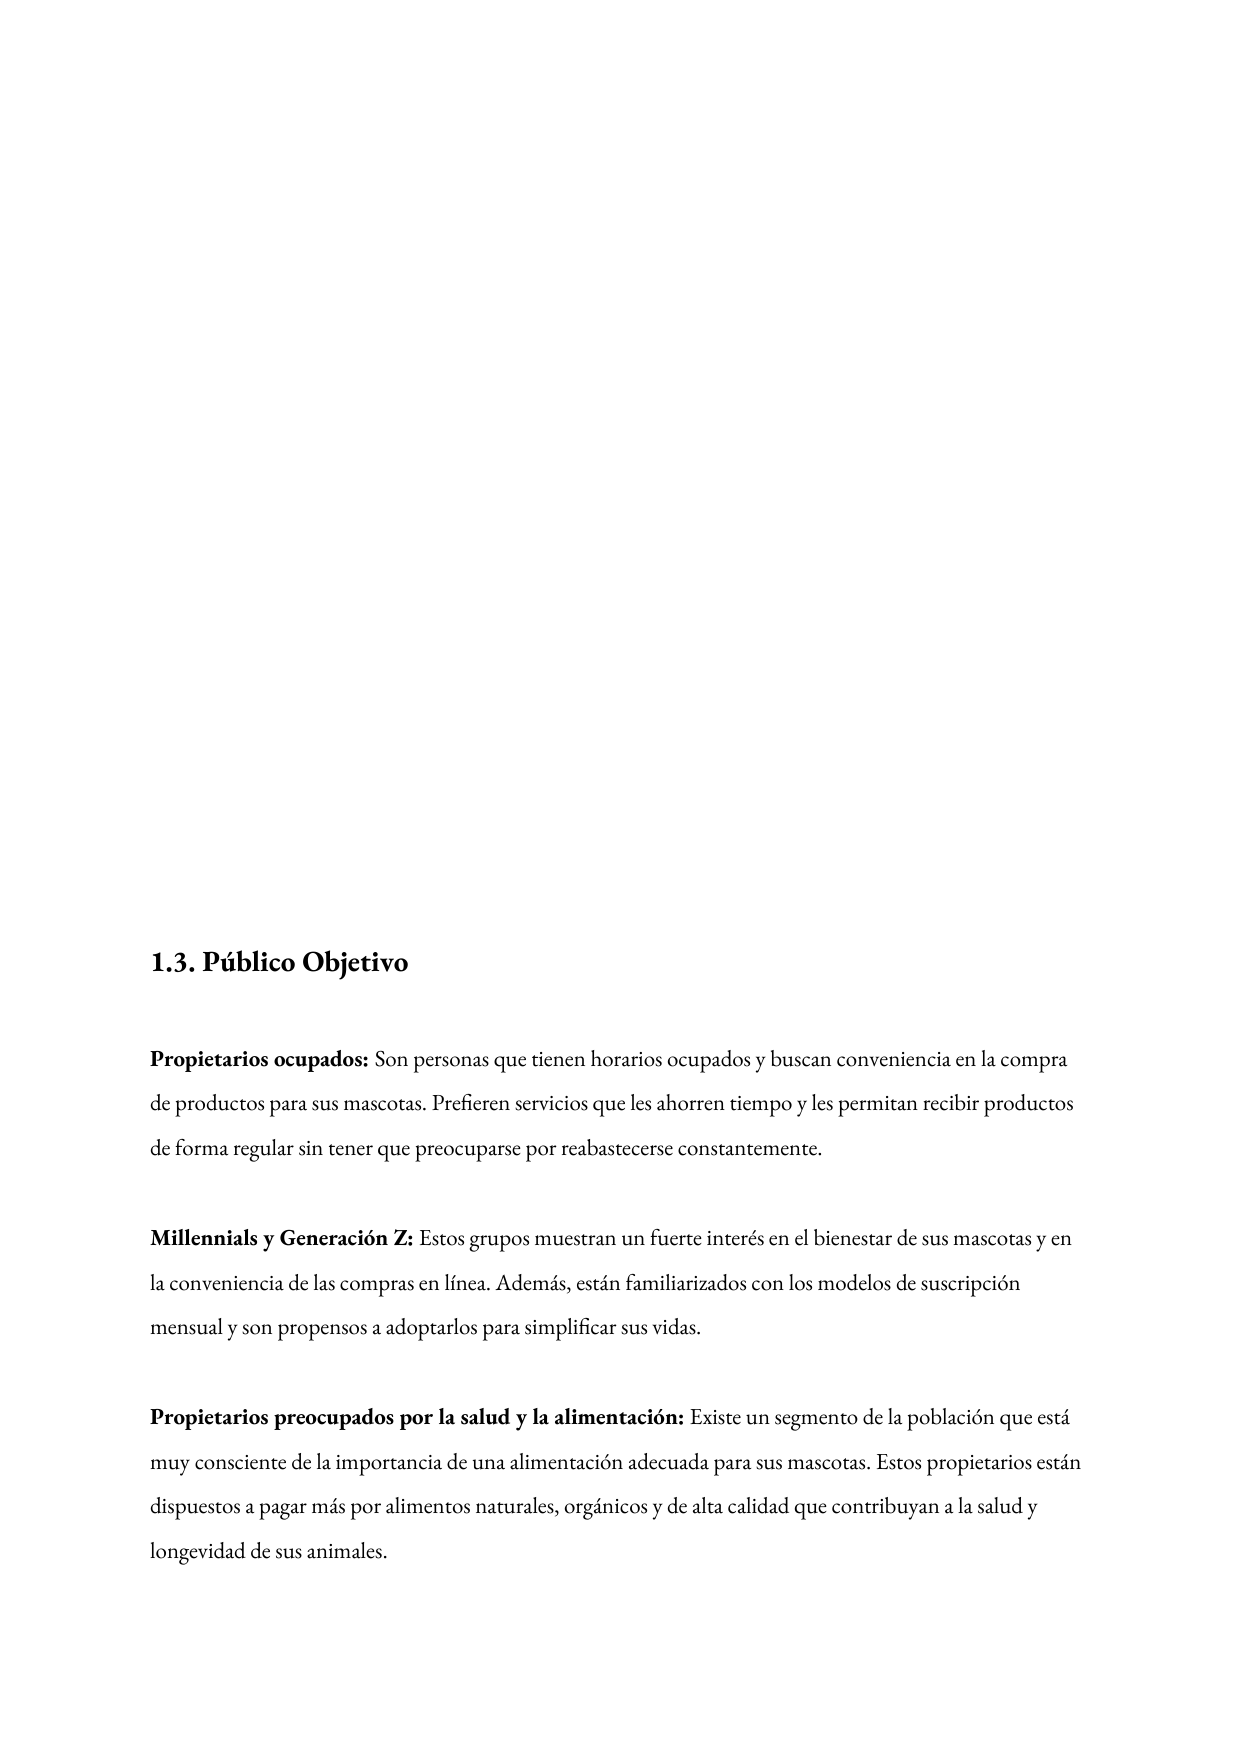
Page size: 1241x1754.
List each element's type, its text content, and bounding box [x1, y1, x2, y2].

text Millennials y Generación Z: Estos grupos muestran un fuerte interés en el bienestar de sus mascotas y en la conveniencia de las compras en línea. Además, están familiarizados con los modelos de suscripción mensual y son propensos a adoptarlos para simplificar sus vidas. [150, 1222, 1090, 1341]
text Propietarios ocupados: Son personas que tienen horarios ocupados y buscan conveniencia en la compra de productos para sus mascotas. Prefieren servicios que les ahorren tiempo y les permitan recibir productos de forma regular sin tener que preocuparse por reabastecerse constantemente. [150, 1043, 1090, 1162]
subtitle 1.3. Público Objetivo [150, 942, 1090, 980]
text Propietarios preocupados por la salud y la alimentación: Existe un segmento de la población que está muy consciente de la importancia de una alimentación adecuada para sus mascotas. Estos propietarios están dispuestos a pagar más por alimentos naturales, orgánicos y de alta calidad que contribuyan a la salud y longevidad de sus animales. [150, 1401, 1090, 1565]
